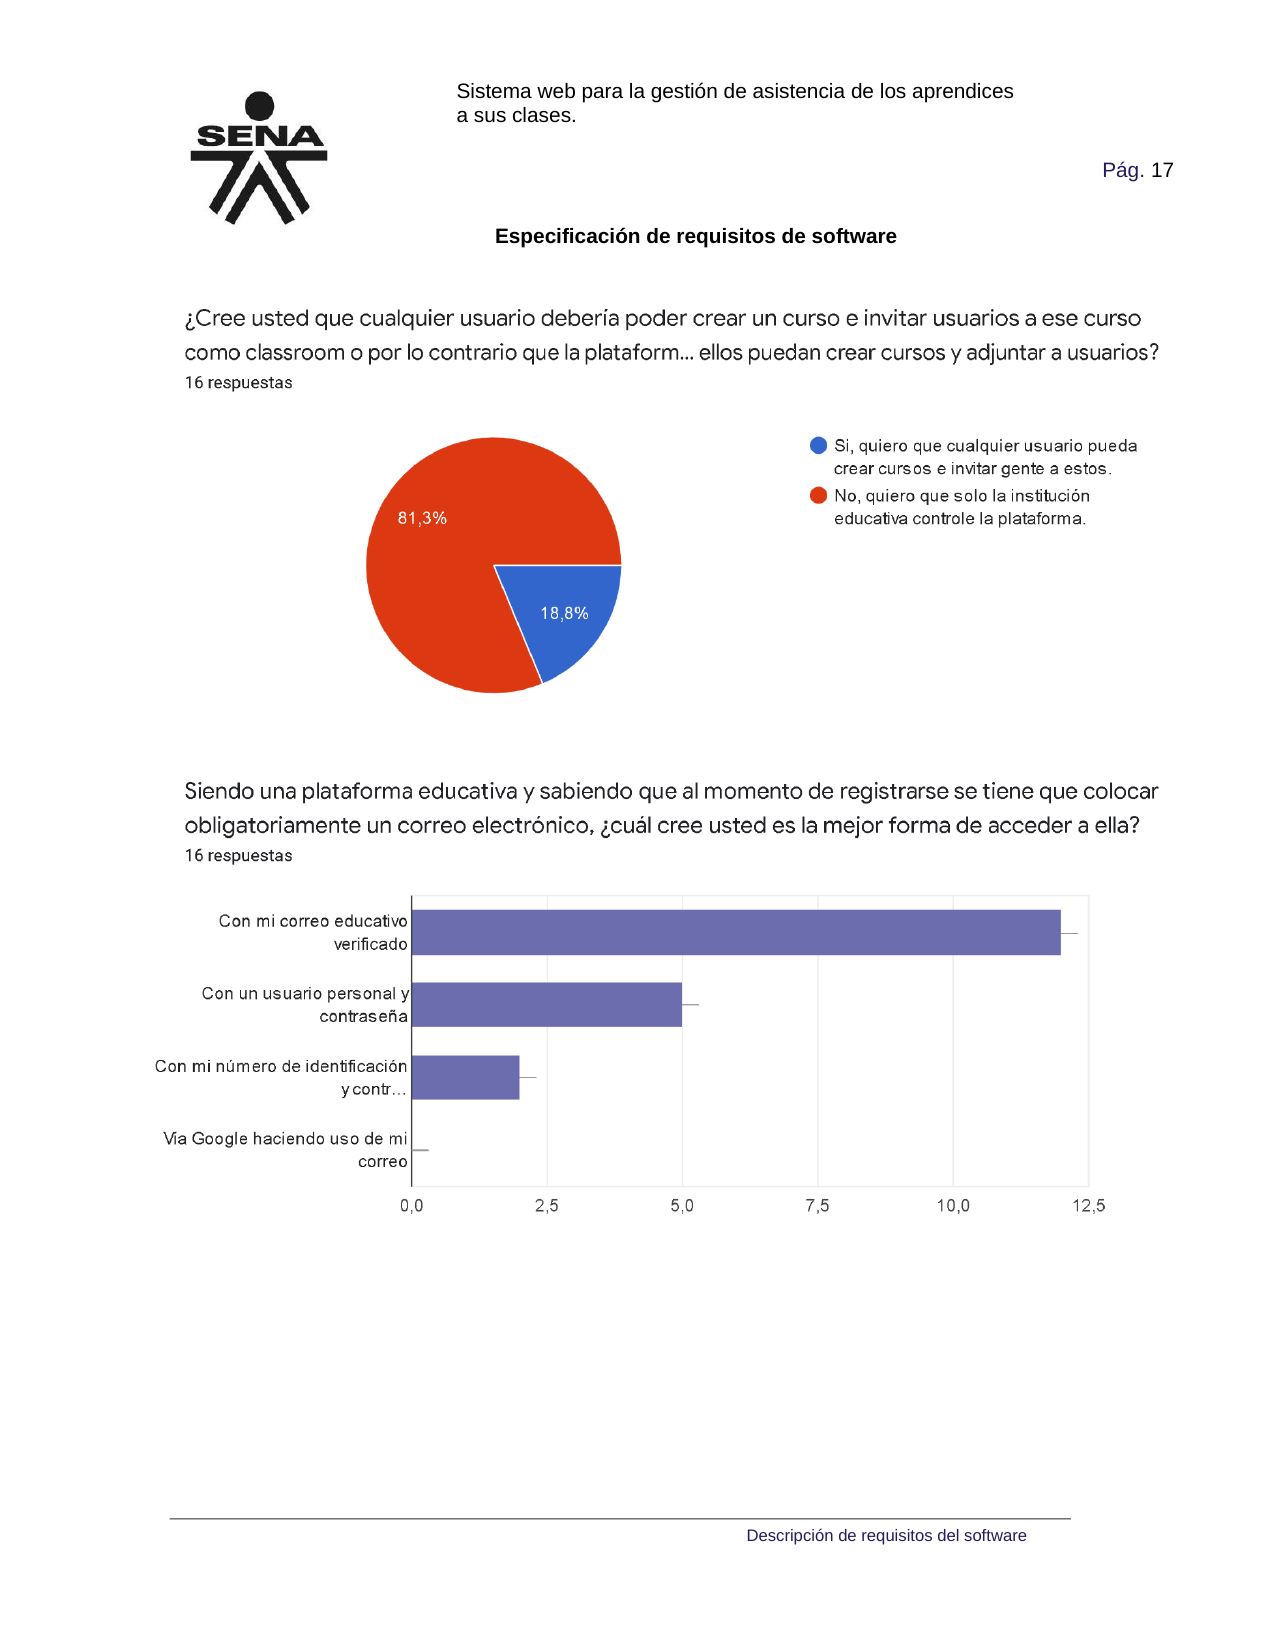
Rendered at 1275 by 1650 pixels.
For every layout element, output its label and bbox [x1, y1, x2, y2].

picture [150, 268, 1193, 1272]
picture [190, 87, 328, 225]
